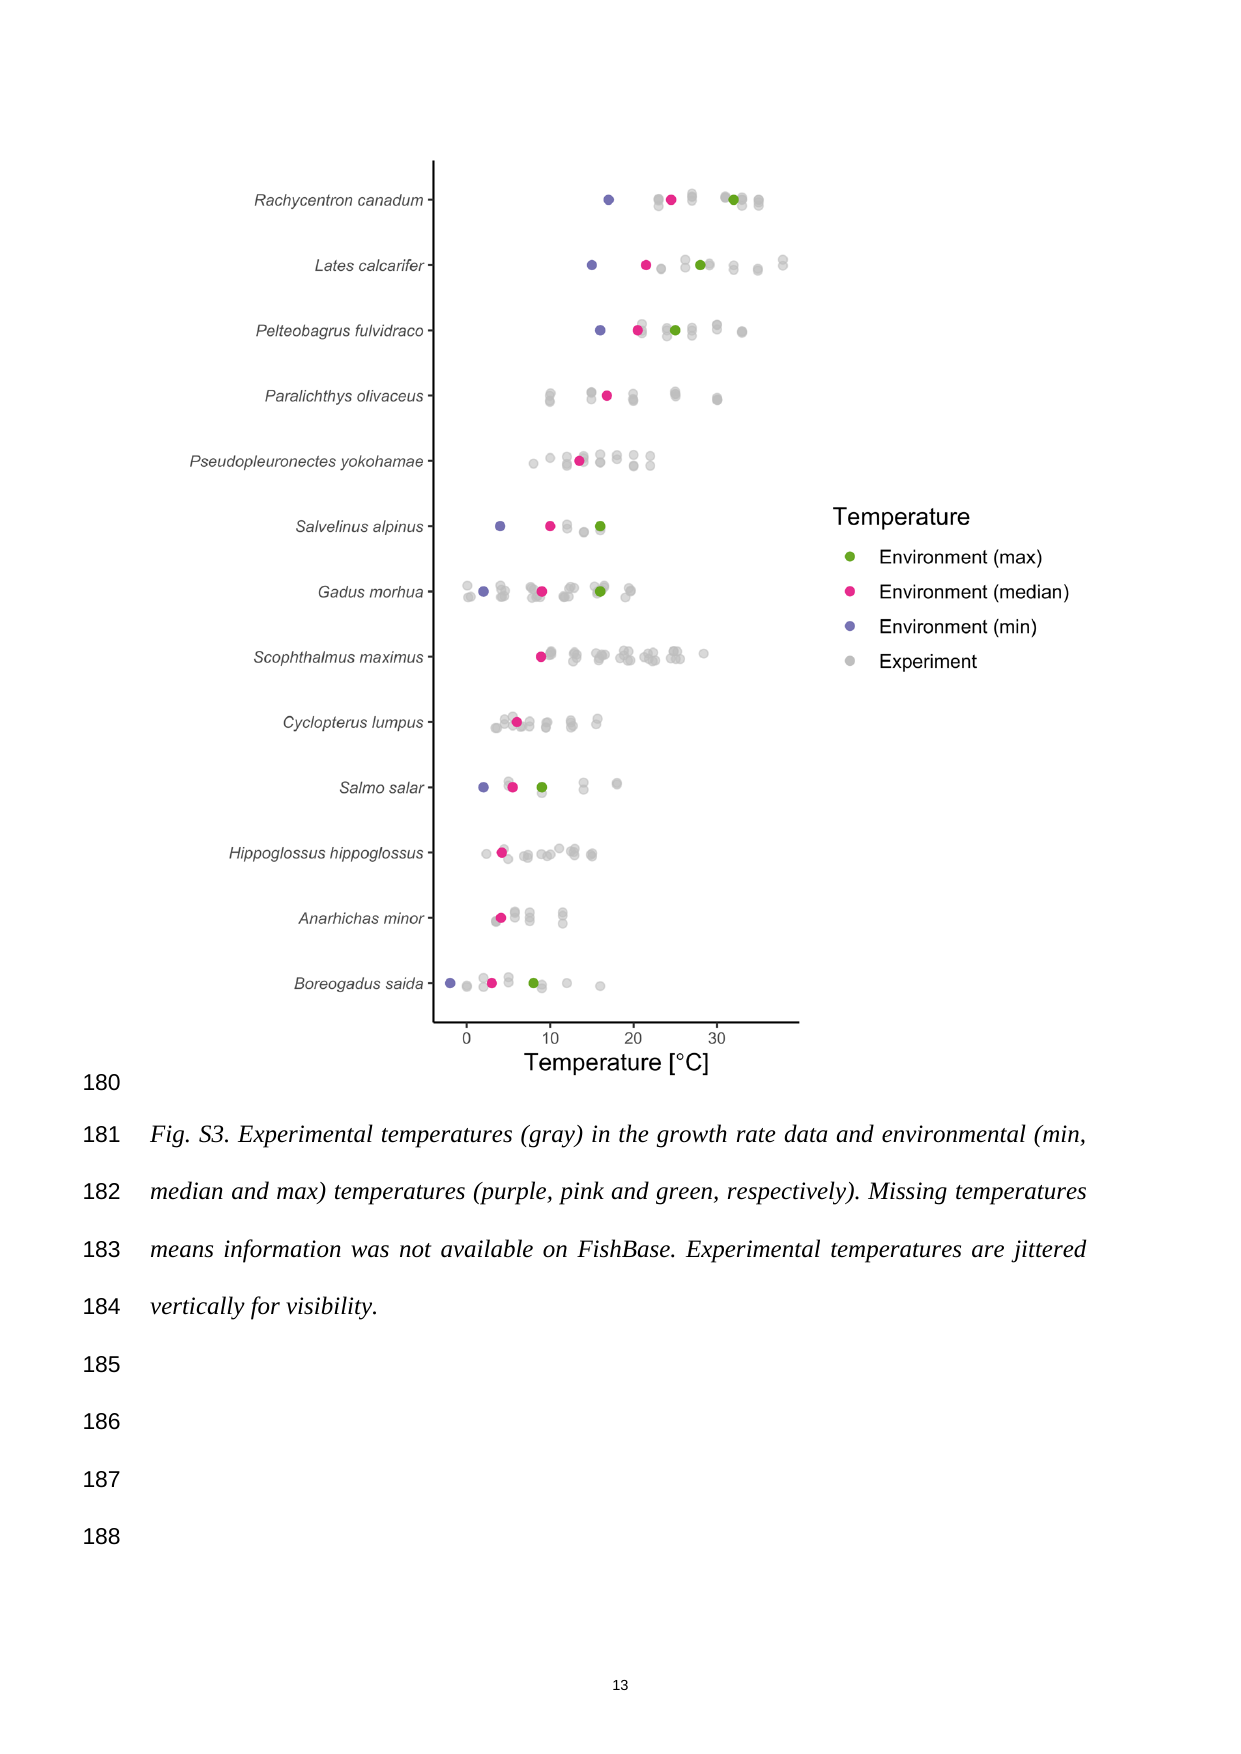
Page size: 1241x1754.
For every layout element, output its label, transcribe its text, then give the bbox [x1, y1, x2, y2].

picture [150, 150, 1091, 1091]
text Fig. S3. Experimental temperatures (gray) in the growth rate data and environmental (min, median and max) temperatures (purple, pink and green, respectively). Missing temperatures means information was not available on FishBase. Experimental temperatures are jittered vertically for visibility. [150, 1119, 1090, 1320]
